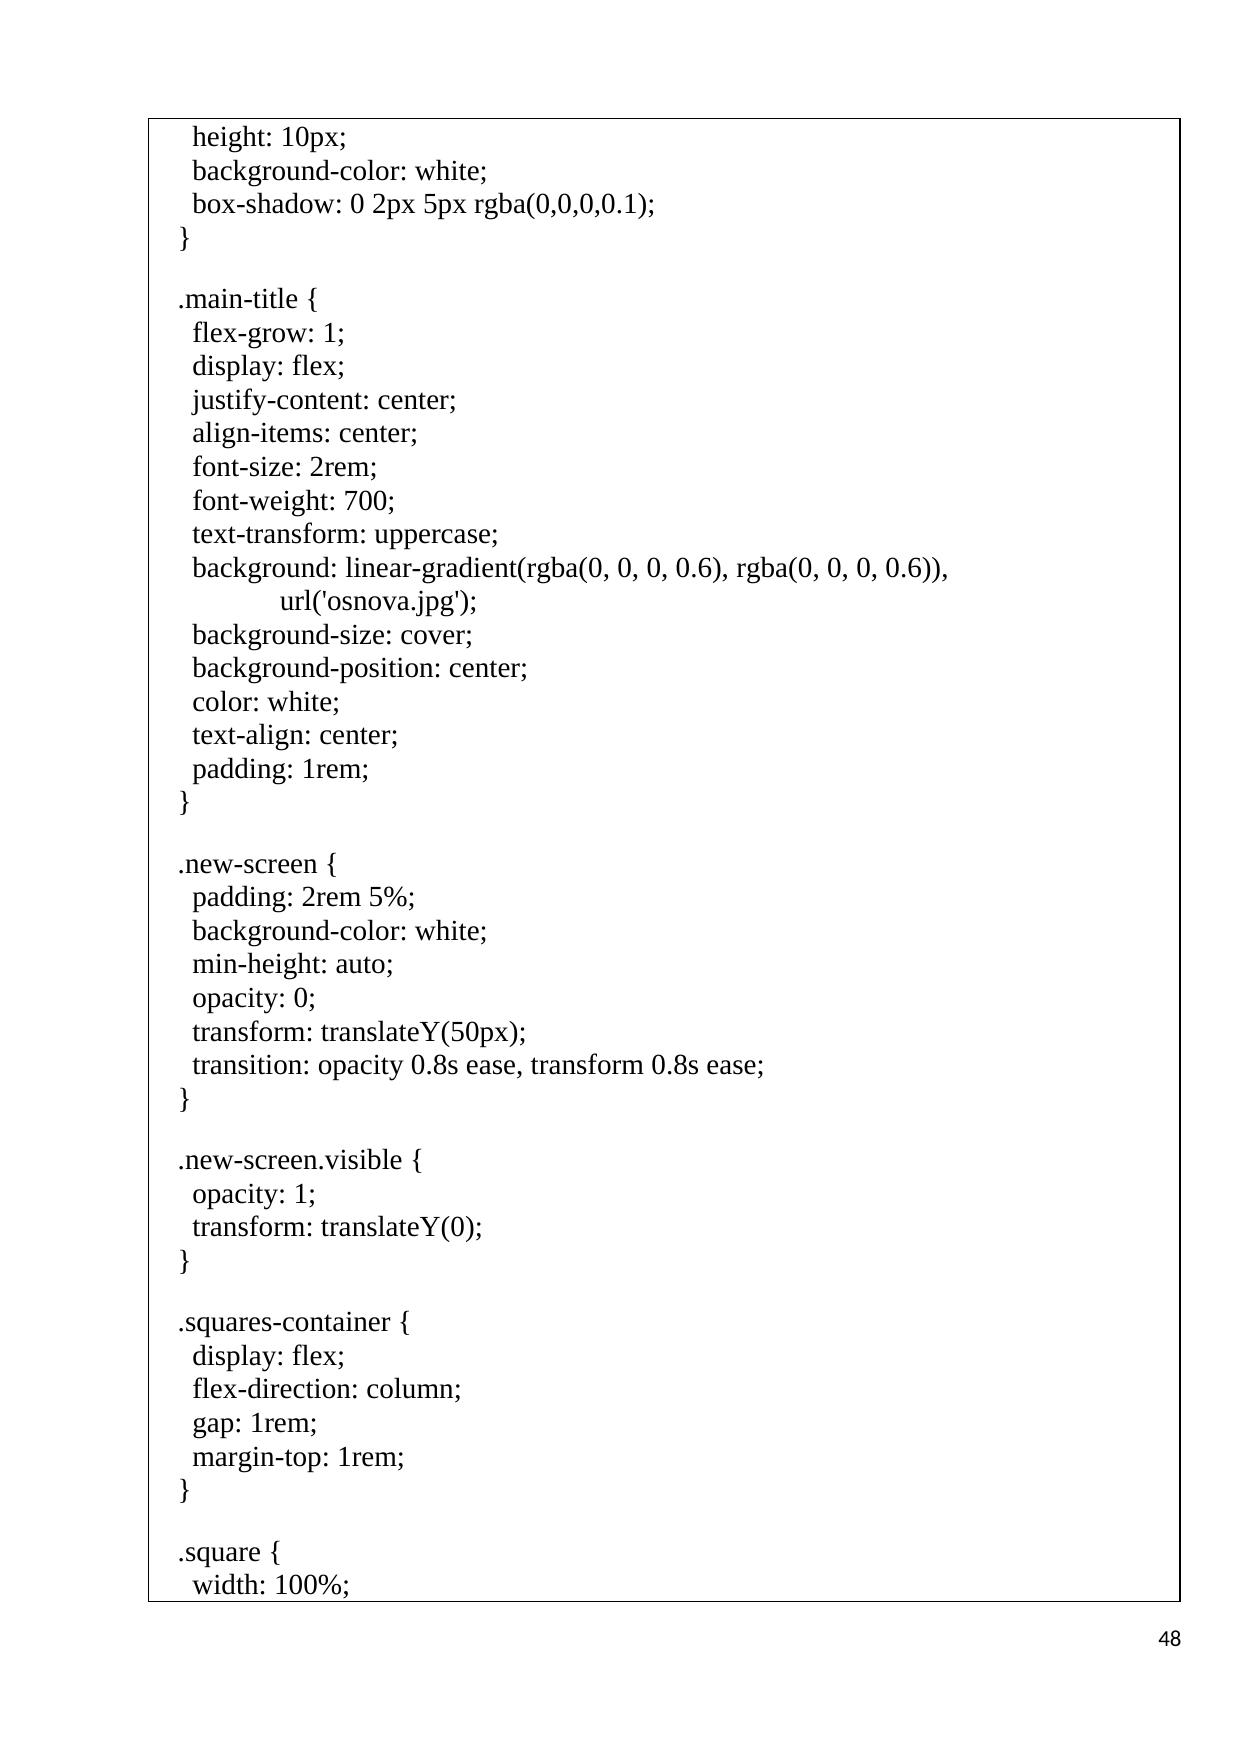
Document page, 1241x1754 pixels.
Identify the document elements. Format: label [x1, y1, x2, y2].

table_header [149, 119, 1179, 1601]
